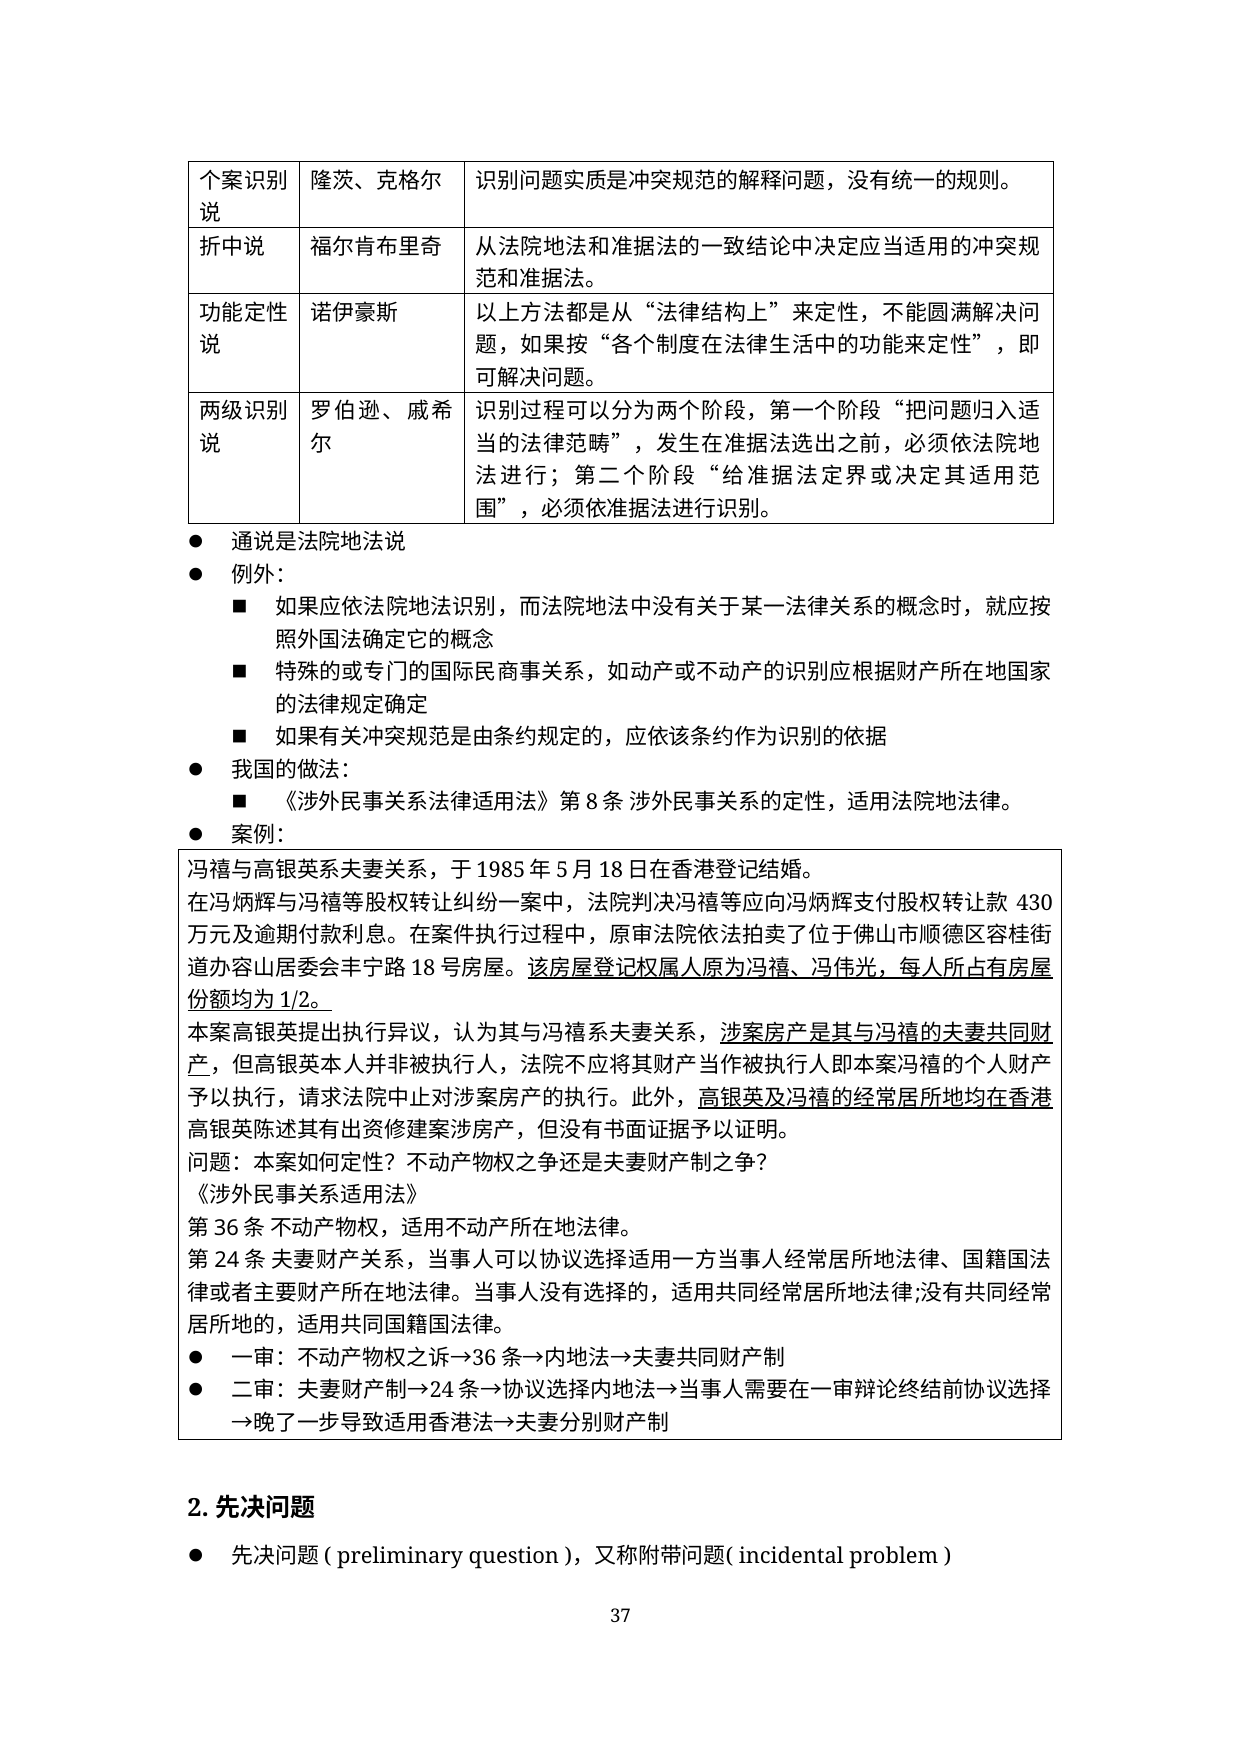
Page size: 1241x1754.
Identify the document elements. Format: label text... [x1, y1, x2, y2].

list 《涉外民事关系法律适用法》第8条 涉外民事关系的定性，适用法院地法律。 [231, 784, 1053, 816]
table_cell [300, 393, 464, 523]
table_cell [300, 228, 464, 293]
text 《涉外民事关系适用法》 [187, 1177, 1053, 1209]
list 先决问题 ( preliminary question )，又称附带问题( incidental problem ) [187, 1538, 1053, 1570]
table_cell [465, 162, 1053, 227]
list 一审：不动产物权之诉→36条→内地法→夫妻共同财产制 [187, 1339, 1053, 1369]
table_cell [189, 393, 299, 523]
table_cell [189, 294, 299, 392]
text 冯禧与高银英系夫妻关系，于1985年5月18日在香港登记结婚。 [179, 850, 1061, 884]
list 例外： [187, 556, 1053, 589]
list 如果有关冲突规范是由条约规定的，应依该条约作为识别的依据 [231, 719, 1053, 751]
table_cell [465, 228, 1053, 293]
text 问题：本案如何定性？不动产物权之争还是夫妻财产制之争？ [187, 1144, 1053, 1177]
list 我国的做法： [187, 751, 1053, 784]
text 第36条 不动产物权，适用不动产所在地法律。 [187, 1209, 1053, 1242]
list 特殊的或专门的国际民商事关系，如动产或不动产的识别应根据财产所在地国家的法律规定确定 [231, 654, 1053, 719]
text 在冯炳辉与冯禧等股权转让纠纷一案中，法院判决冯禧等应向冯炳辉支付股权转让款430万元及逾期付款利息。在案件执行过程中，原审法院依法拍卖了位于佛山市顺德区容桂街道办容山居委会丰宁路18号房屋。该房屋登记权属人原为冯禧、冯伟光，每人所占有房屋份额均为1/2。 [187, 884, 1053, 1014]
text 本案高银英提出执行异议，认为其与冯禧系夫妻关系，涉案房产是其与冯禧的夫妻共同财产，但高银英本人并非被执行人，法院不应将其财产当作被执行人即本案冯禧的个人财产予以执行，请求法院中止对涉案房产的执行。此外，高银英及冯禧的经常居所地均在香港，高银英陈述其有出资修建案涉房产，但没有书面证据予以证明。 [187, 1014, 1053, 1144]
subtitle 2. 先决问题 [187, 1473, 1053, 1538]
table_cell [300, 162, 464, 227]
text 第24条 夫妻财产关系，当事人可以协议选择适用一方当事人经常居所地法律、国籍国法律或者主要财产所在地法律。当事人没有选择的，适用共同经常居所地法律;没有共同经常居所地的，适用共同国籍国法律。 [187, 1242, 1053, 1339]
list 如果应依法院地法识别，而法院地法中没有关于某一法律关系的概念时，就应按照外国法确定它的概念 [231, 589, 1053, 654]
list 案例： [187, 816, 1053, 849]
list 通说是法院地法说 [187, 524, 1053, 556]
list 二审：夫妻财产制→24条→协议选择内地法→当事人需要在一审辩论终结前协议选择→晚了一步导致适用香港法→夫妻分别财产制 [179, 1369, 1061, 1439]
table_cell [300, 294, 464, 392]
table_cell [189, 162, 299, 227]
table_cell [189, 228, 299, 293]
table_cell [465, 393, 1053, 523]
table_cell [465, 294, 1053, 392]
